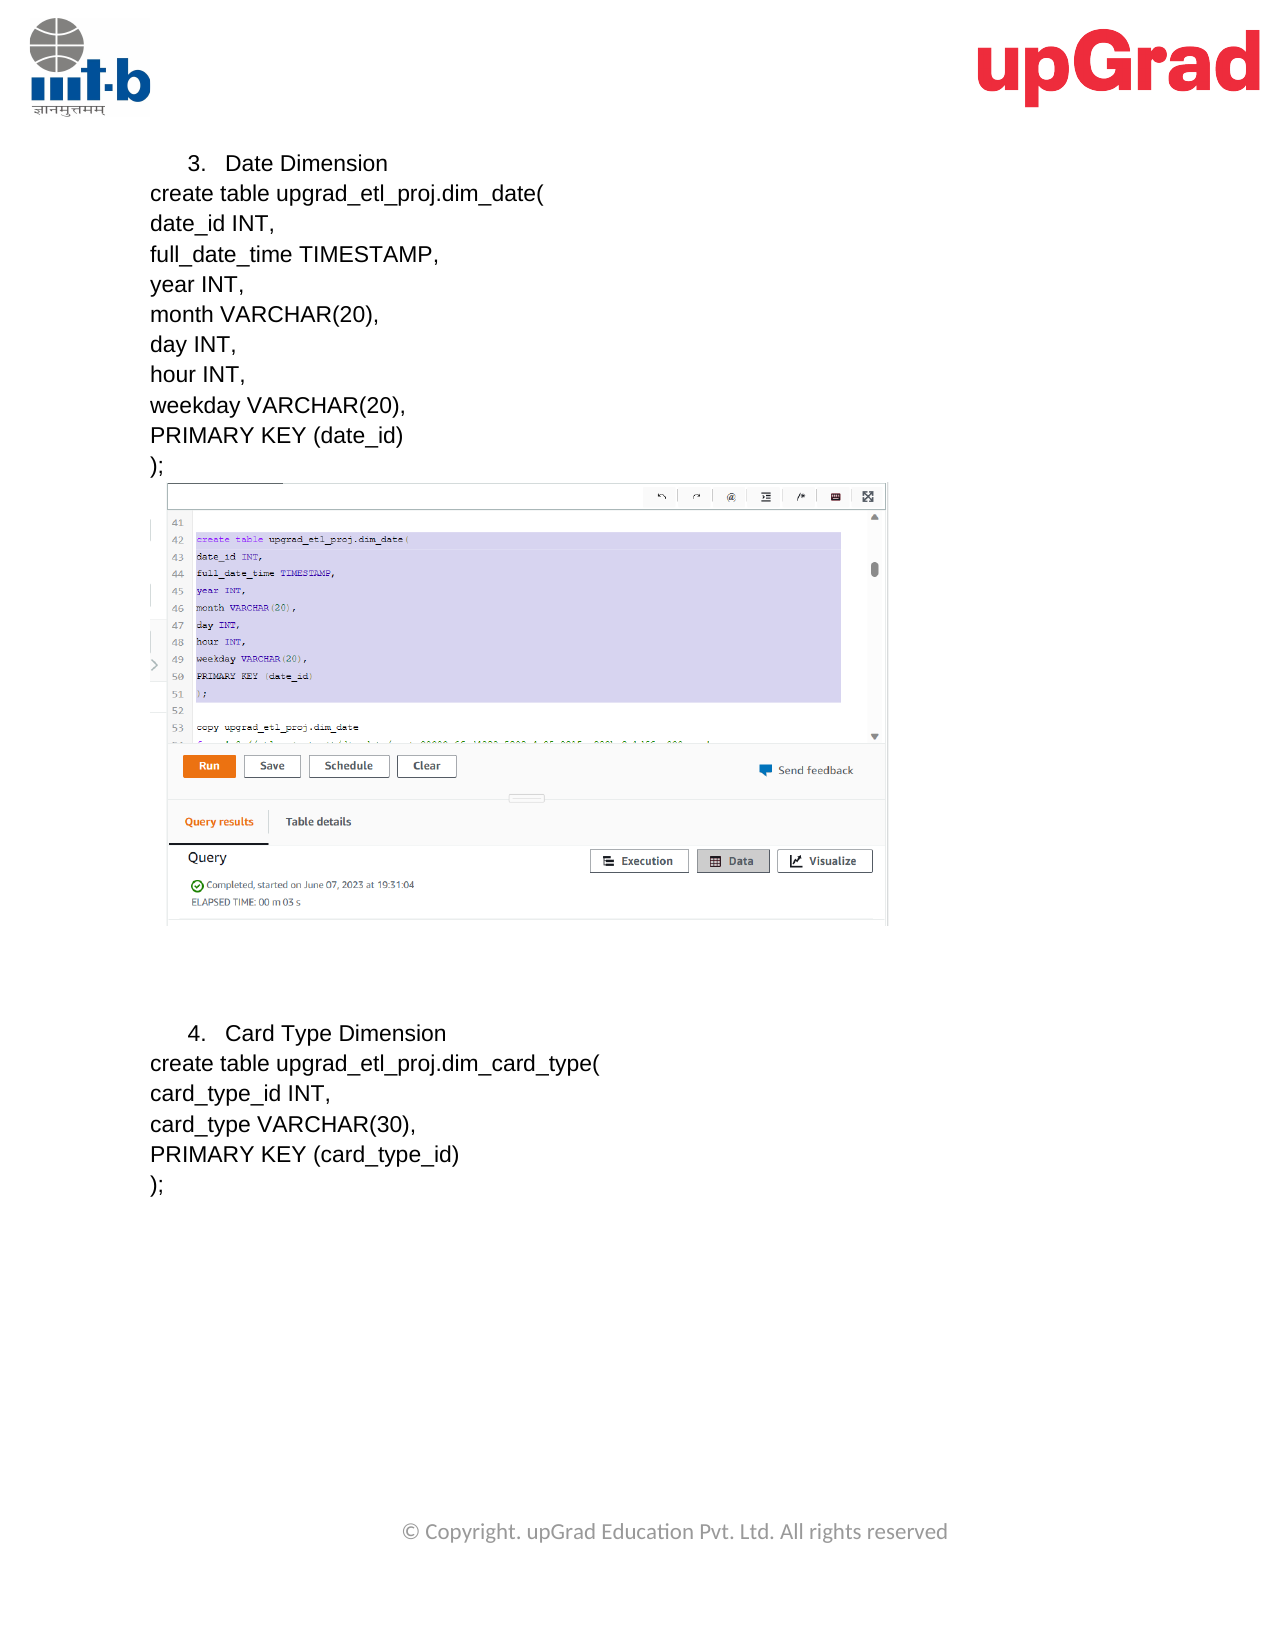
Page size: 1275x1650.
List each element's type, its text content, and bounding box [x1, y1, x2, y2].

picture [29, 18, 150, 117]
text ); [150, 1171, 1125, 1197]
text card_type VARCHAR(30), [150, 1111, 1125, 1137]
text date_id INT, [150, 210, 1125, 237]
text create table upgrad_etl_proj.dim_date( [150, 180, 1125, 207]
text year INT, [150, 271, 1125, 297]
text PRIMARY KEY (card_type_id) [150, 1141, 1125, 1167]
picture [150, 482, 889, 926]
list Card Type Dimension [187, 1020, 1125, 1046]
picture [976, 27, 1260, 109]
text ); [150, 452, 1125, 478]
text day INT, [150, 331, 1125, 358]
text create table upgrad_etl_proj.dim_card_type( [150, 1050, 1125, 1077]
text card_type_id INT, [150, 1080, 1125, 1107]
text month VARCHAR(20), [150, 301, 1125, 327]
text hour INT, [150, 361, 1125, 388]
text PRIMARY KEY (date_id) [150, 422, 1125, 448]
list Date Dimension [187, 150, 1125, 176]
text weekday VARCHAR(20), [150, 392, 1125, 418]
text full_date_time TIMESTAMP, [150, 241, 1125, 267]
